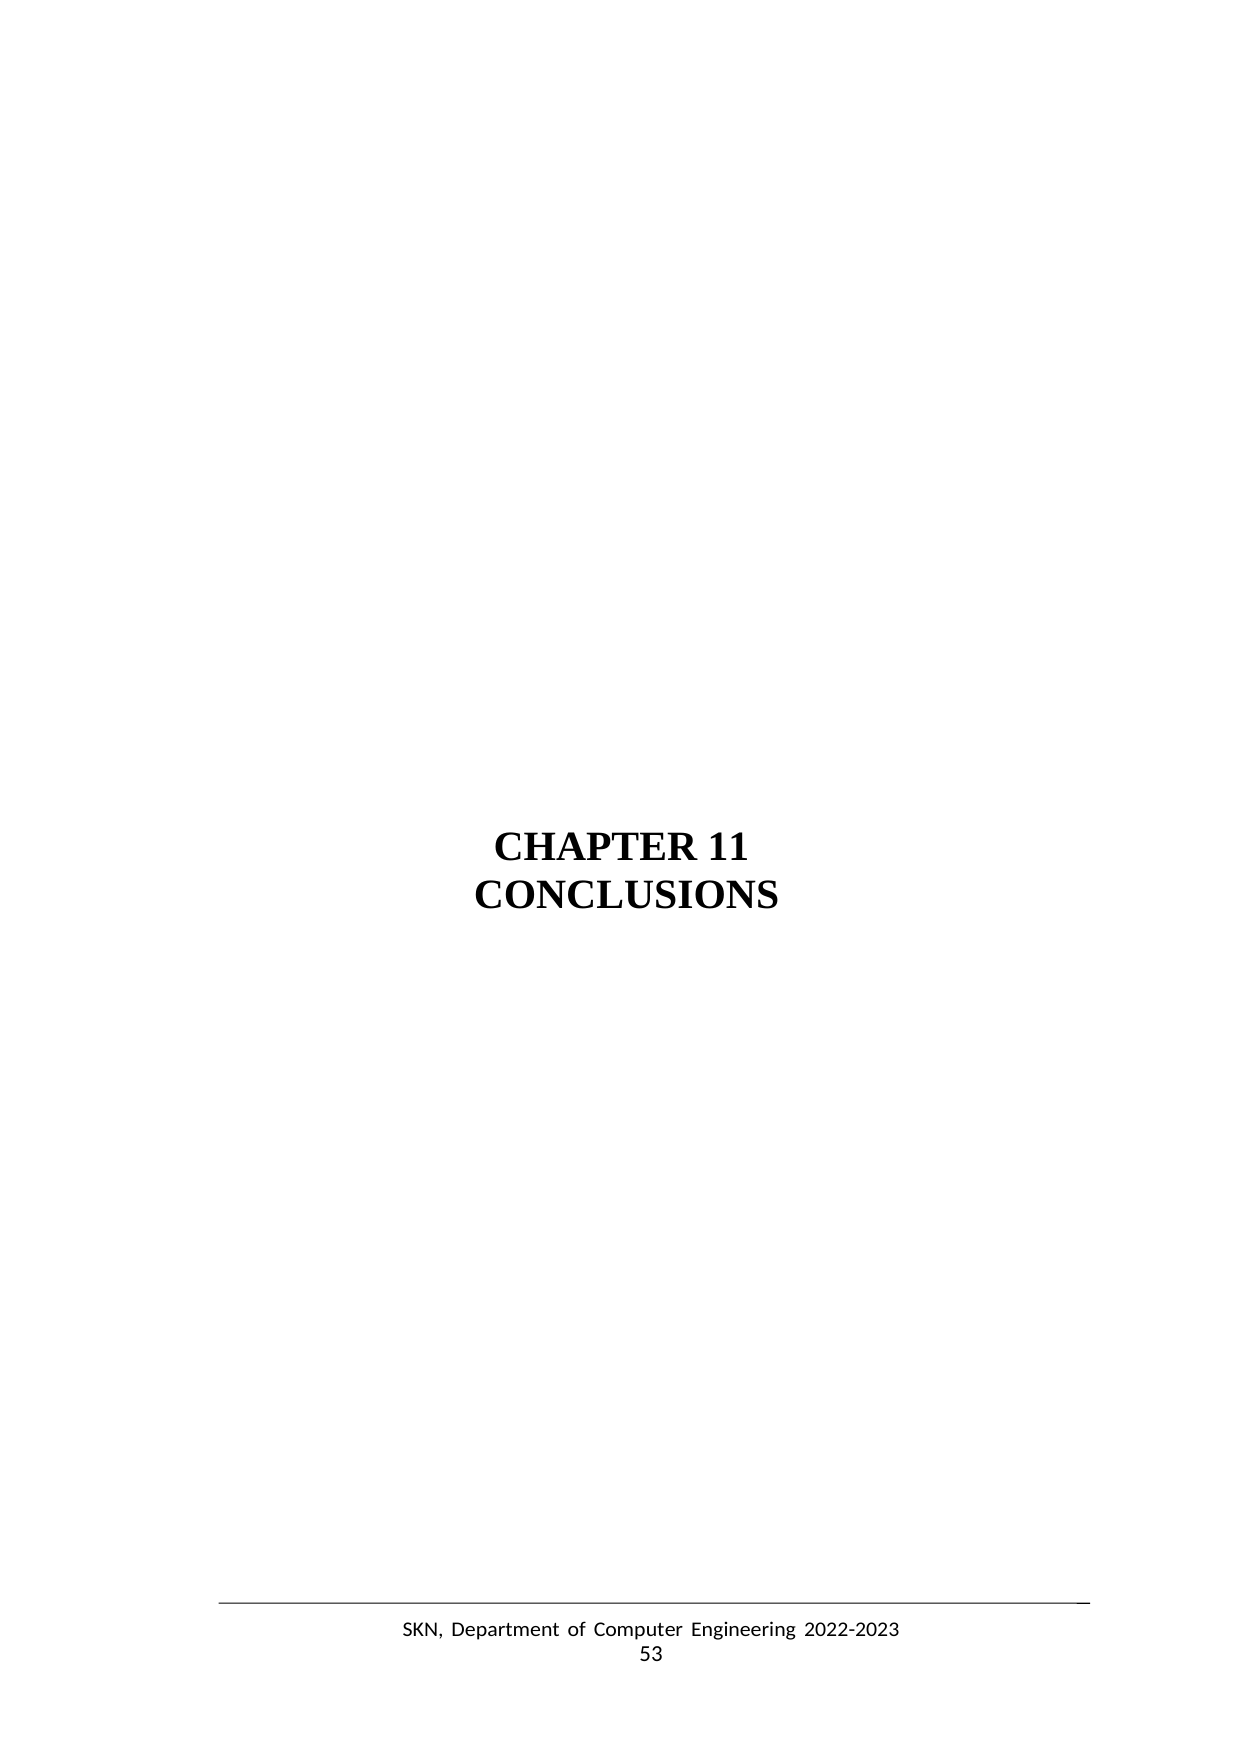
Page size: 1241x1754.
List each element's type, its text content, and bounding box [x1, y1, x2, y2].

text CONCLUSIONS [175, 870, 1067, 918]
text CHAPTER 11 [175, 822, 1067, 870]
